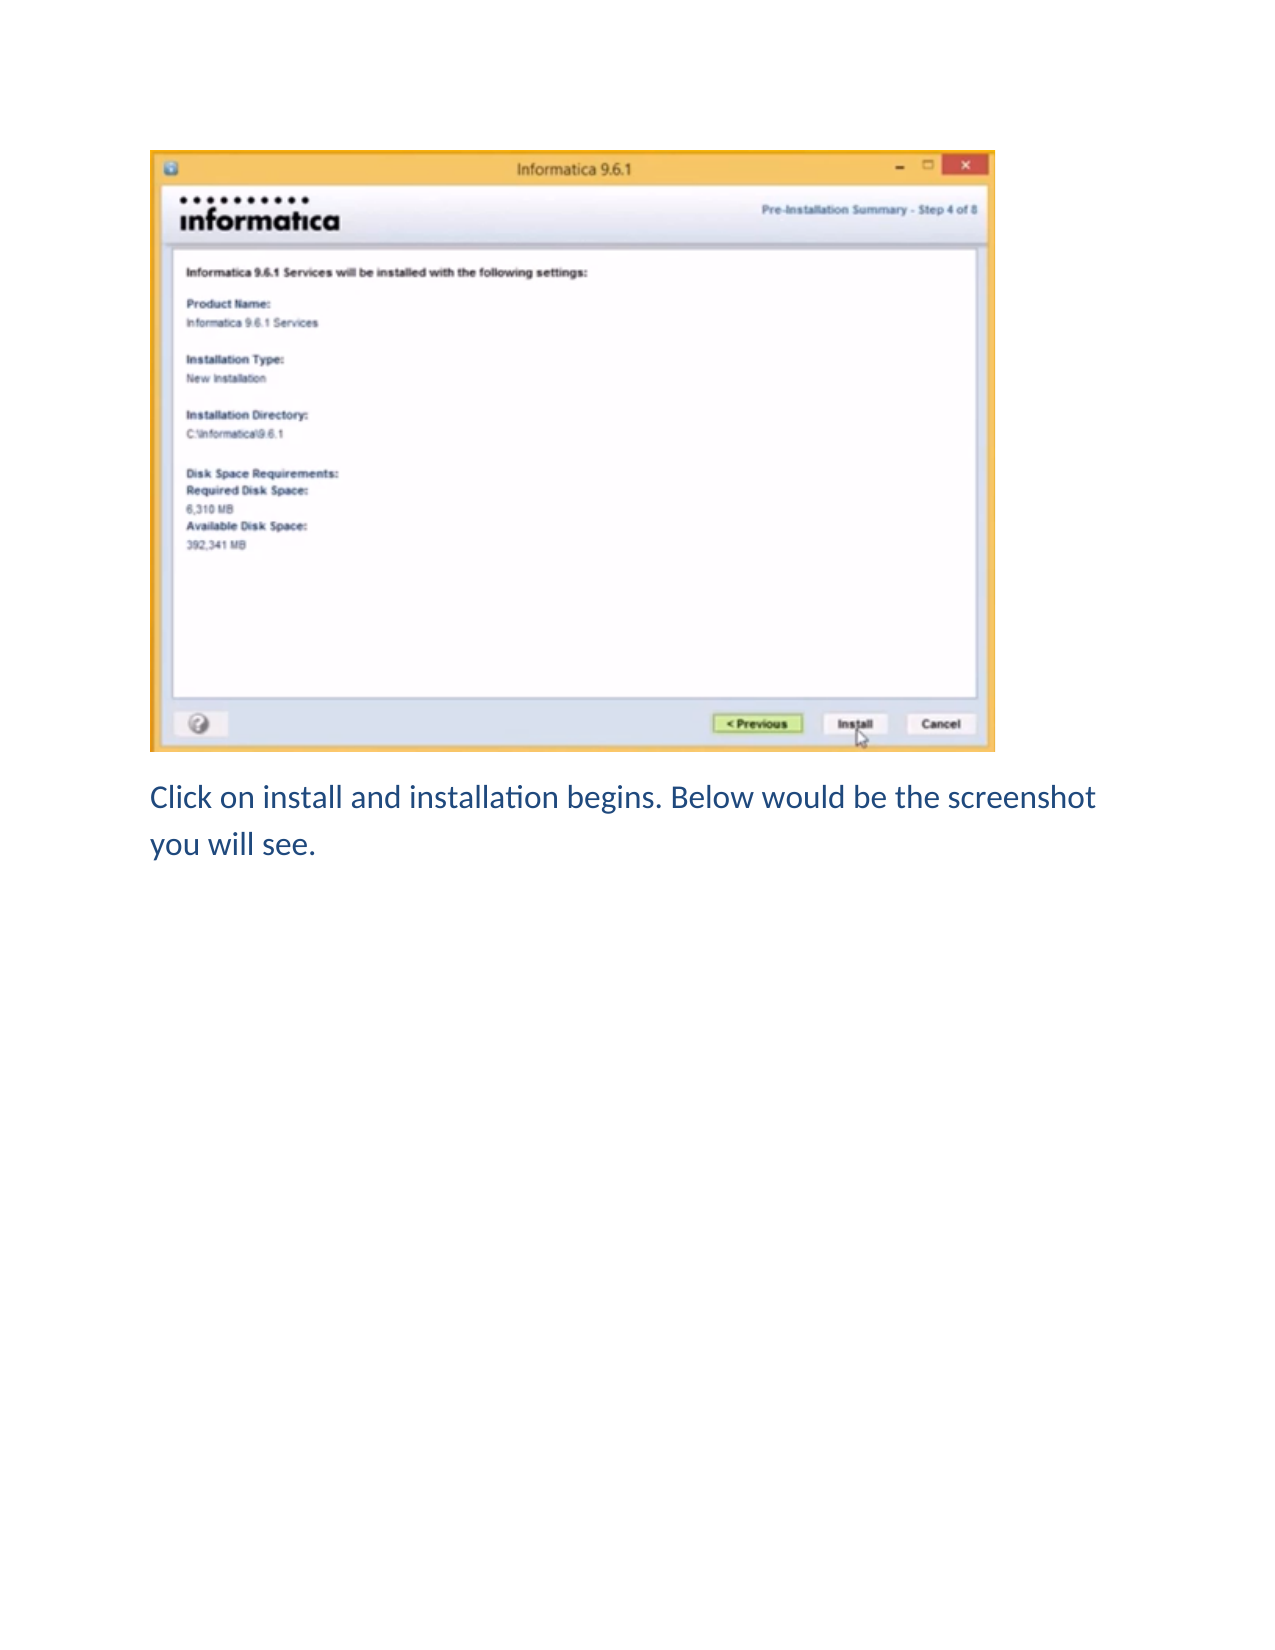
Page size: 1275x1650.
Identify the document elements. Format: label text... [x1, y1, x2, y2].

picture [150, 150, 996, 752]
text Click on install and installation begins. Below would be the screenshot you will see. [150, 777, 1125, 864]
